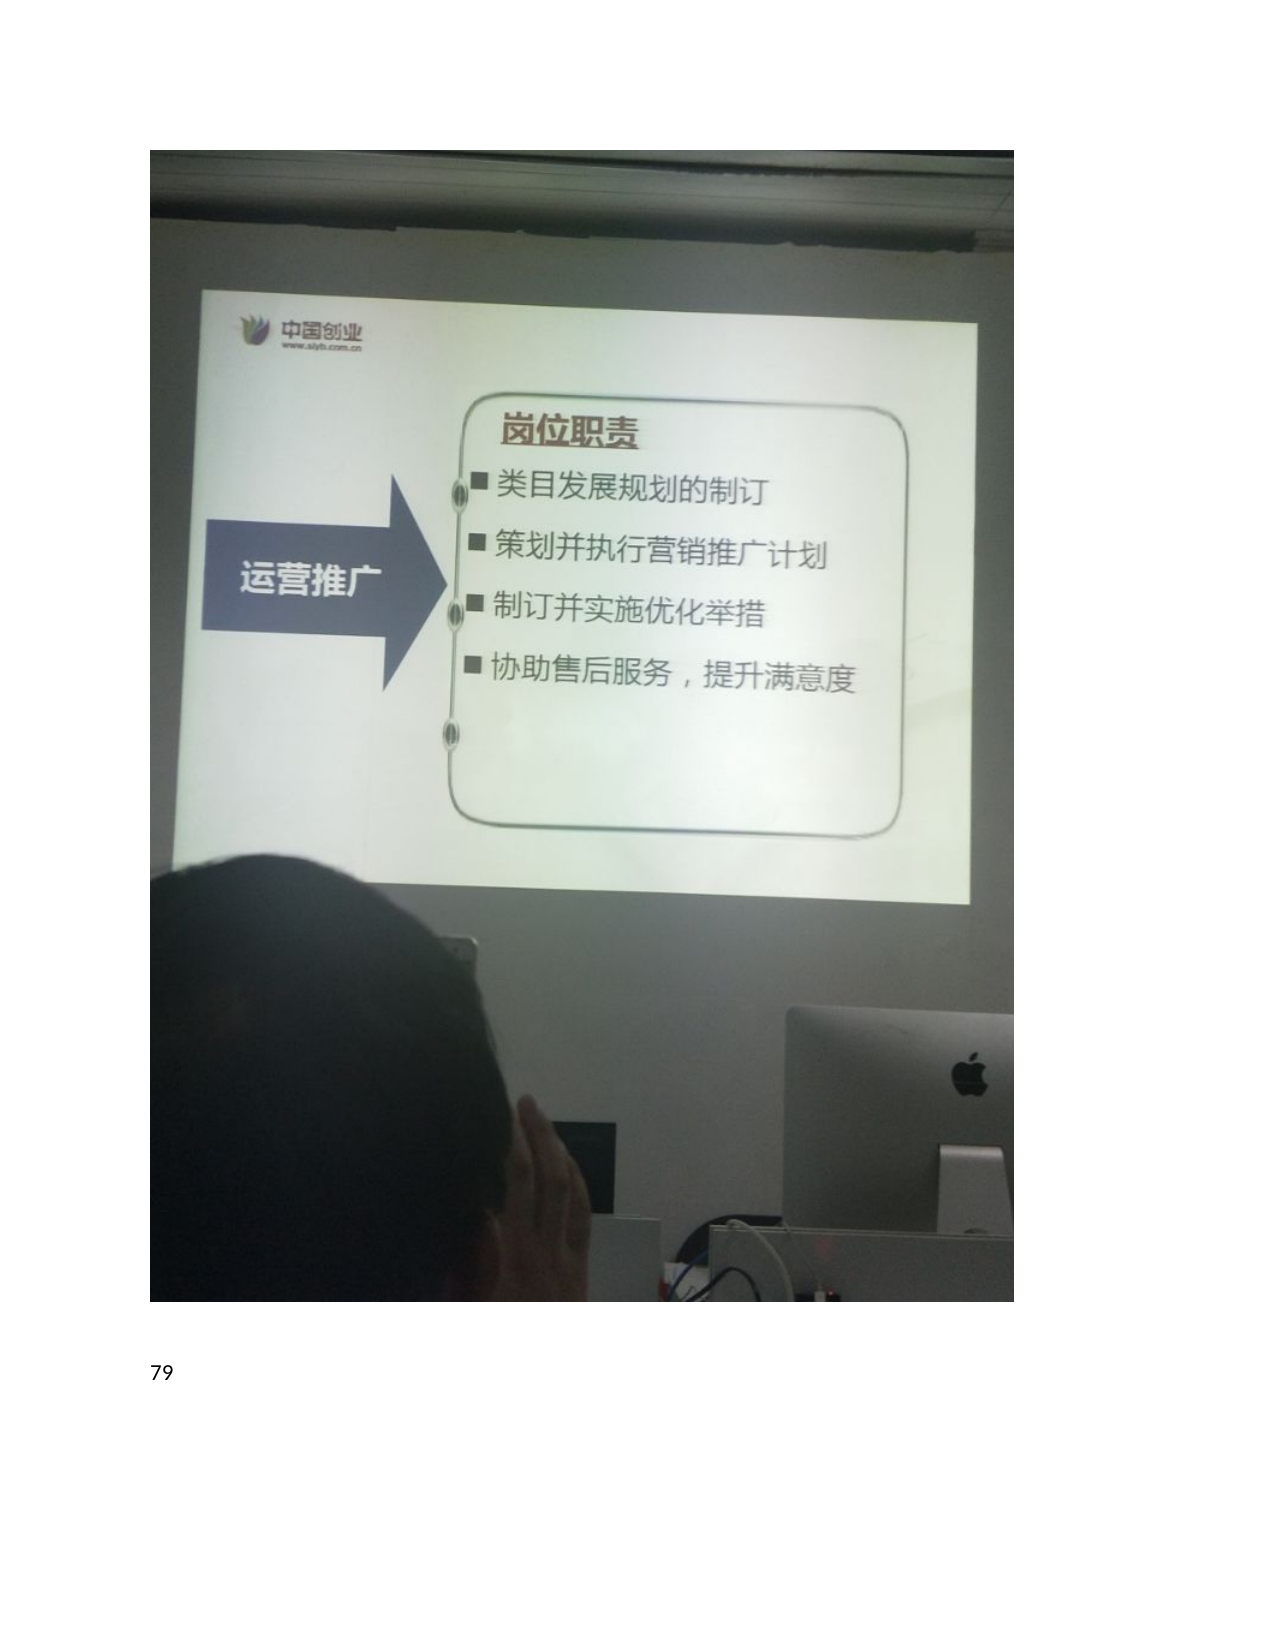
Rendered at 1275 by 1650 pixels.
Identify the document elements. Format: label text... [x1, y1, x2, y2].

text 79 [150, 1358, 1125, 1386]
picture [150, 150, 1014, 1302]
